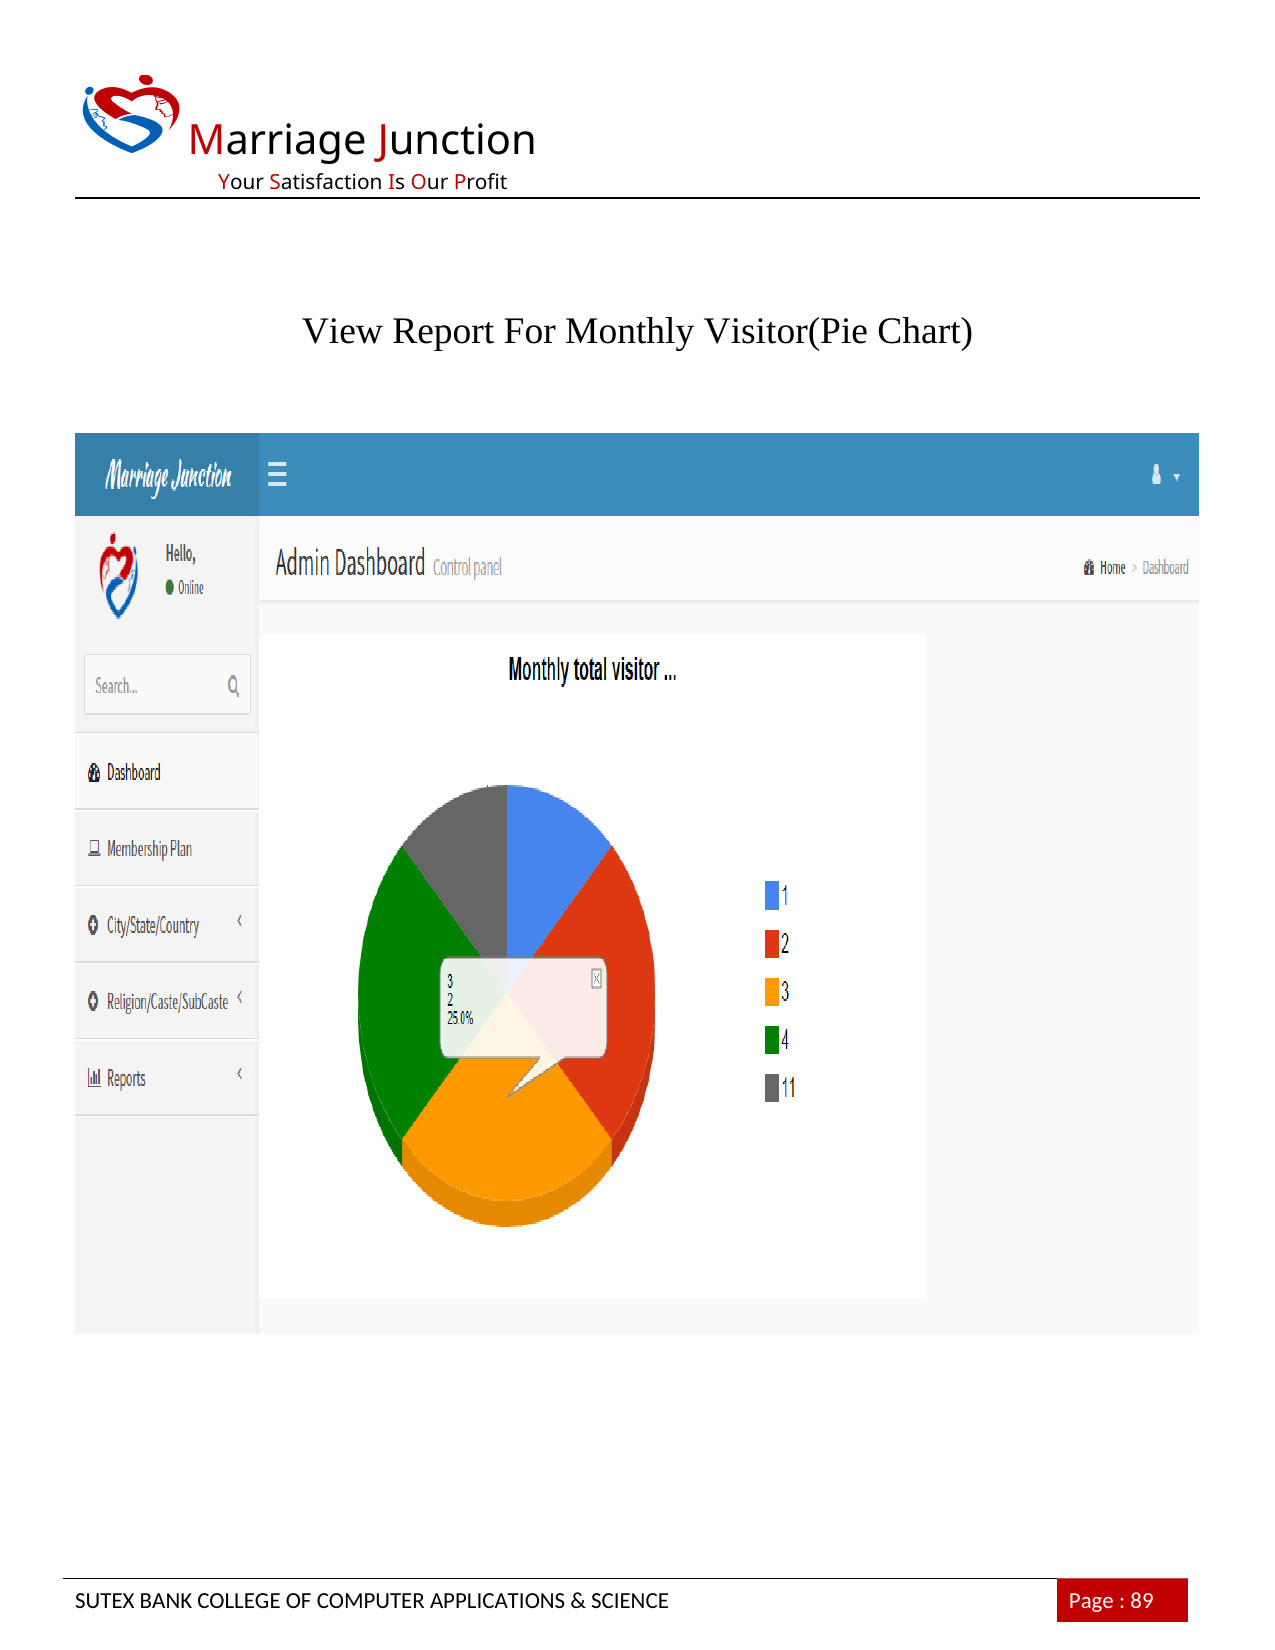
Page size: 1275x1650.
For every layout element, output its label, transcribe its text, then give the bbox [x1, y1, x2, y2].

picture [75, 75, 188, 155]
text View Report For Monthly Visitor(Pie Chart) [75, 309, 1200, 352]
picture [75, 433, 1199, 1334]
